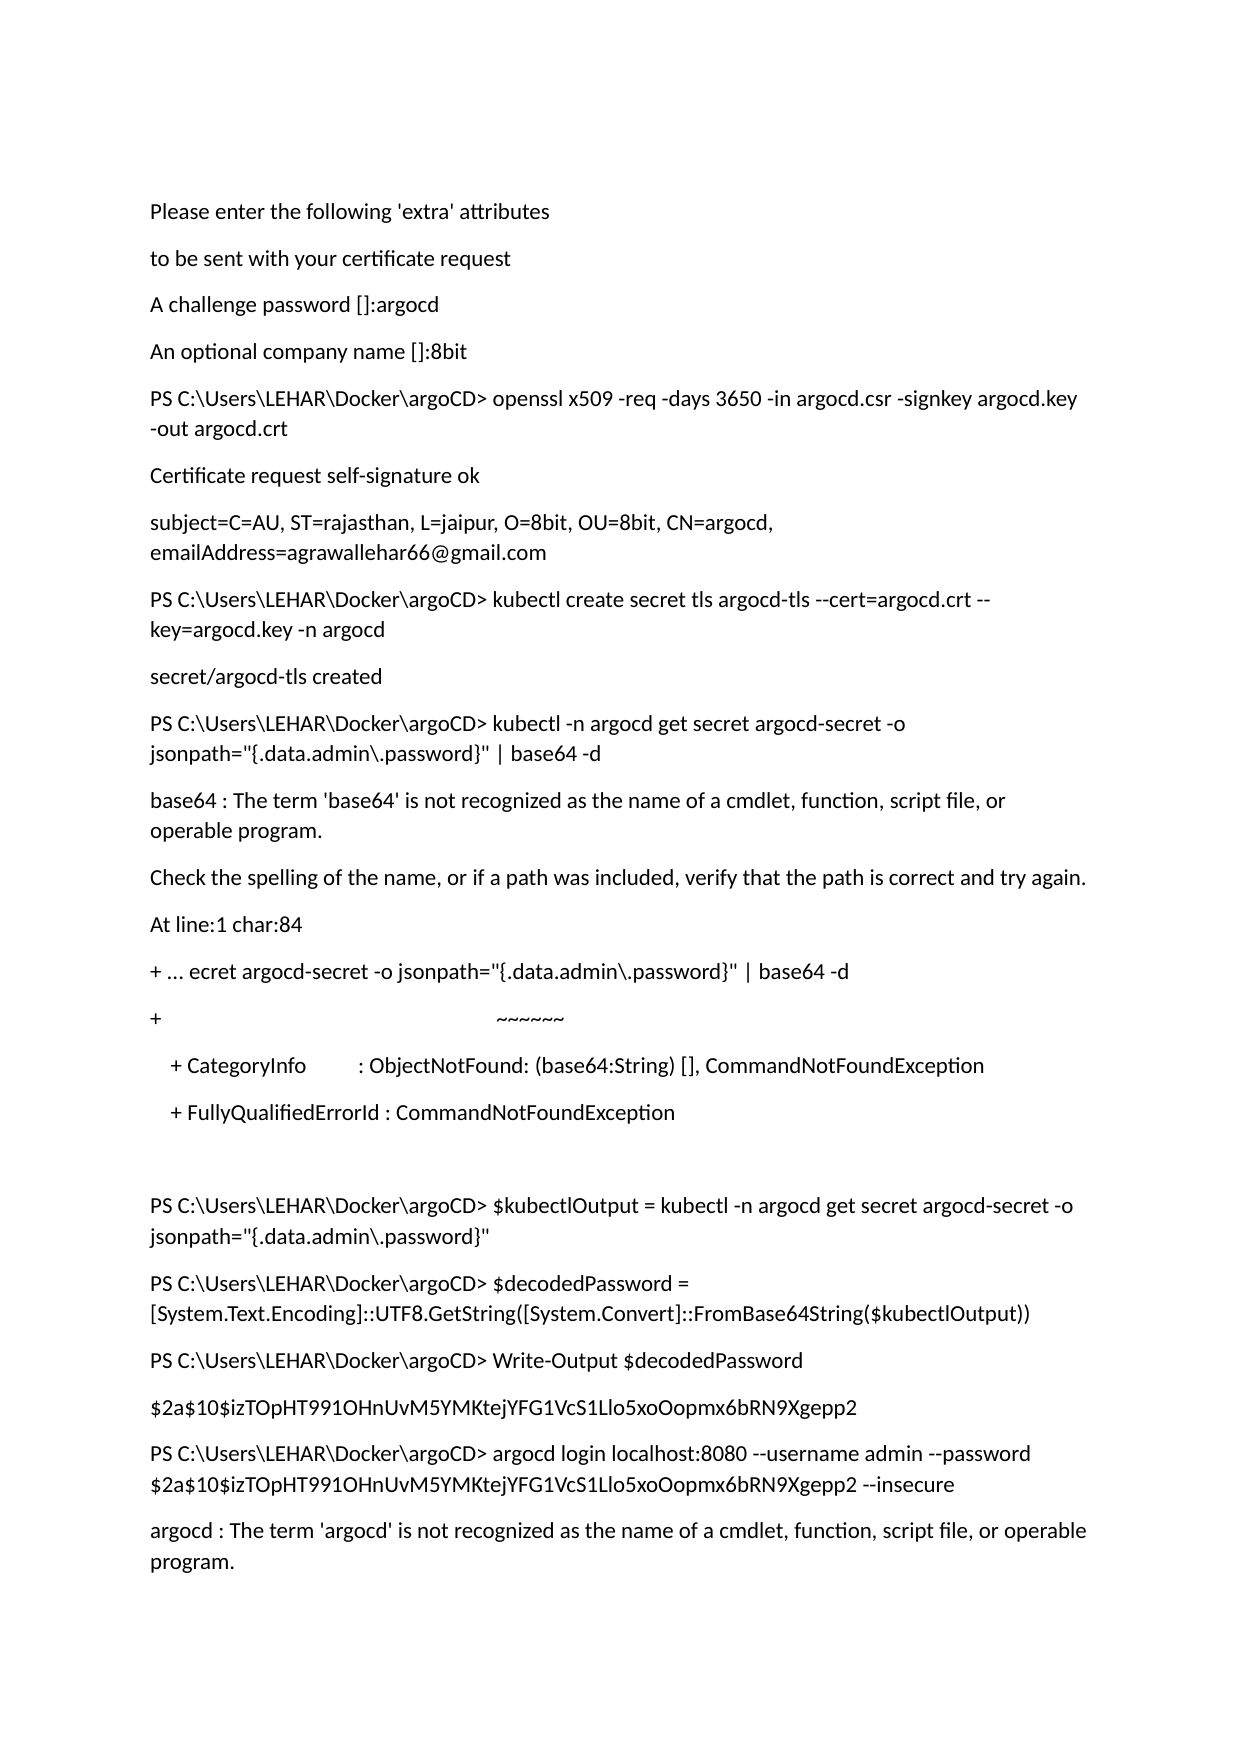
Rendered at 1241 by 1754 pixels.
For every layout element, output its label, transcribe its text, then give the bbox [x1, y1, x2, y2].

text + FullyQualifiedErrorId : CommandNotFoundException [150, 1098, 1090, 1126]
text PS C:\Users\LEHAR\Docker\argoCD> openssl x509 -req -days 3650 -in argocd.csr -signkey argocd.key -out argocd.crt [150, 384, 1090, 443]
text PS C:\Users\LEHAR\Docker\argoCD> Write-Output $decodedPassword [150, 1346, 1090, 1374]
text Please enter the following 'extra' attributes [150, 197, 1090, 225]
text subject=C=AU, ST=rajasthan, L=jaipur, O=8bit, OU=8bit, CN=argocd, emailAddress=agrawallehar66@gmail.com [150, 508, 1090, 567]
text PS C:\Users\LEHAR\Docker\argoCD> $kubectlOutput = kubectl -n argocd get secret argocd-secret -o jsonpath="{.data.admin\.password}" [150, 1192, 1090, 1250]
text PS C:\Users\LEHAR\Docker\argoCD> $decodedPassword = [System.Text.Encoding]::UTF8.GetString([System.Convert]::FromBase64String($kubectlOutput)) [150, 1269, 1090, 1327]
text A challenge password []:argocd [150, 291, 1090, 319]
text + CategoryInfo : ObjectNotFound: (base64:String) [], CommandNotFoundException [150, 1051, 1090, 1079]
text + ~~~~~~ [150, 1004, 1090, 1032]
text base64 : The term 'base64' is not recognized as the name of a cmdlet, function, script file, or operable program. [150, 786, 1090, 845]
text secret/argocd-tls created [150, 662, 1090, 691]
text PS C:\Users\LEHAR\Docker\argoCD> kubectl -n argocd get secret argocd-secret -o jsonpath="{.data.admin\.password}" | base64 -d [150, 709, 1090, 768]
text PS C:\Users\LEHAR\Docker\argoCD> argocd login localhost:8080 --username admin --password $2a$10$izTOpHT991OHnUvM5YMKtejYFG1VcS1Llo5xoOopmx6bRN9Xgepp2 --insecure [150, 1439, 1090, 1498]
text Check the spelling of the name, or if a path was included, verify that the path is correct and try again. [150, 863, 1090, 892]
text to be sent with your certificate request [150, 244, 1090, 272]
text PS C:\Users\LEHAR\Docker\argoCD> kubectl create secret tls argocd-tls --cert=argocd.crt --key=argocd.key -n argocd [150, 585, 1090, 644]
text $2a$10$izTOpHT991OHnUvM5YMKtejYFG1VcS1Llo5xoOopmx6bRN9Xgepp2 [150, 1393, 1090, 1421]
text + ... ecret argocd-secret -o jsonpath="{.data.admin\.password}" | base64 -d [150, 957, 1090, 985]
text An optional company name []:8bit [150, 337, 1090, 366]
text argocd : The term 'argocd' is not recognized as the name of a cmdlet, function, script file, or operable program. [150, 1517, 1090, 1575]
text Certificate request self-signature ok [150, 461, 1090, 489]
text At line:1 char:84 [150, 910, 1090, 938]
